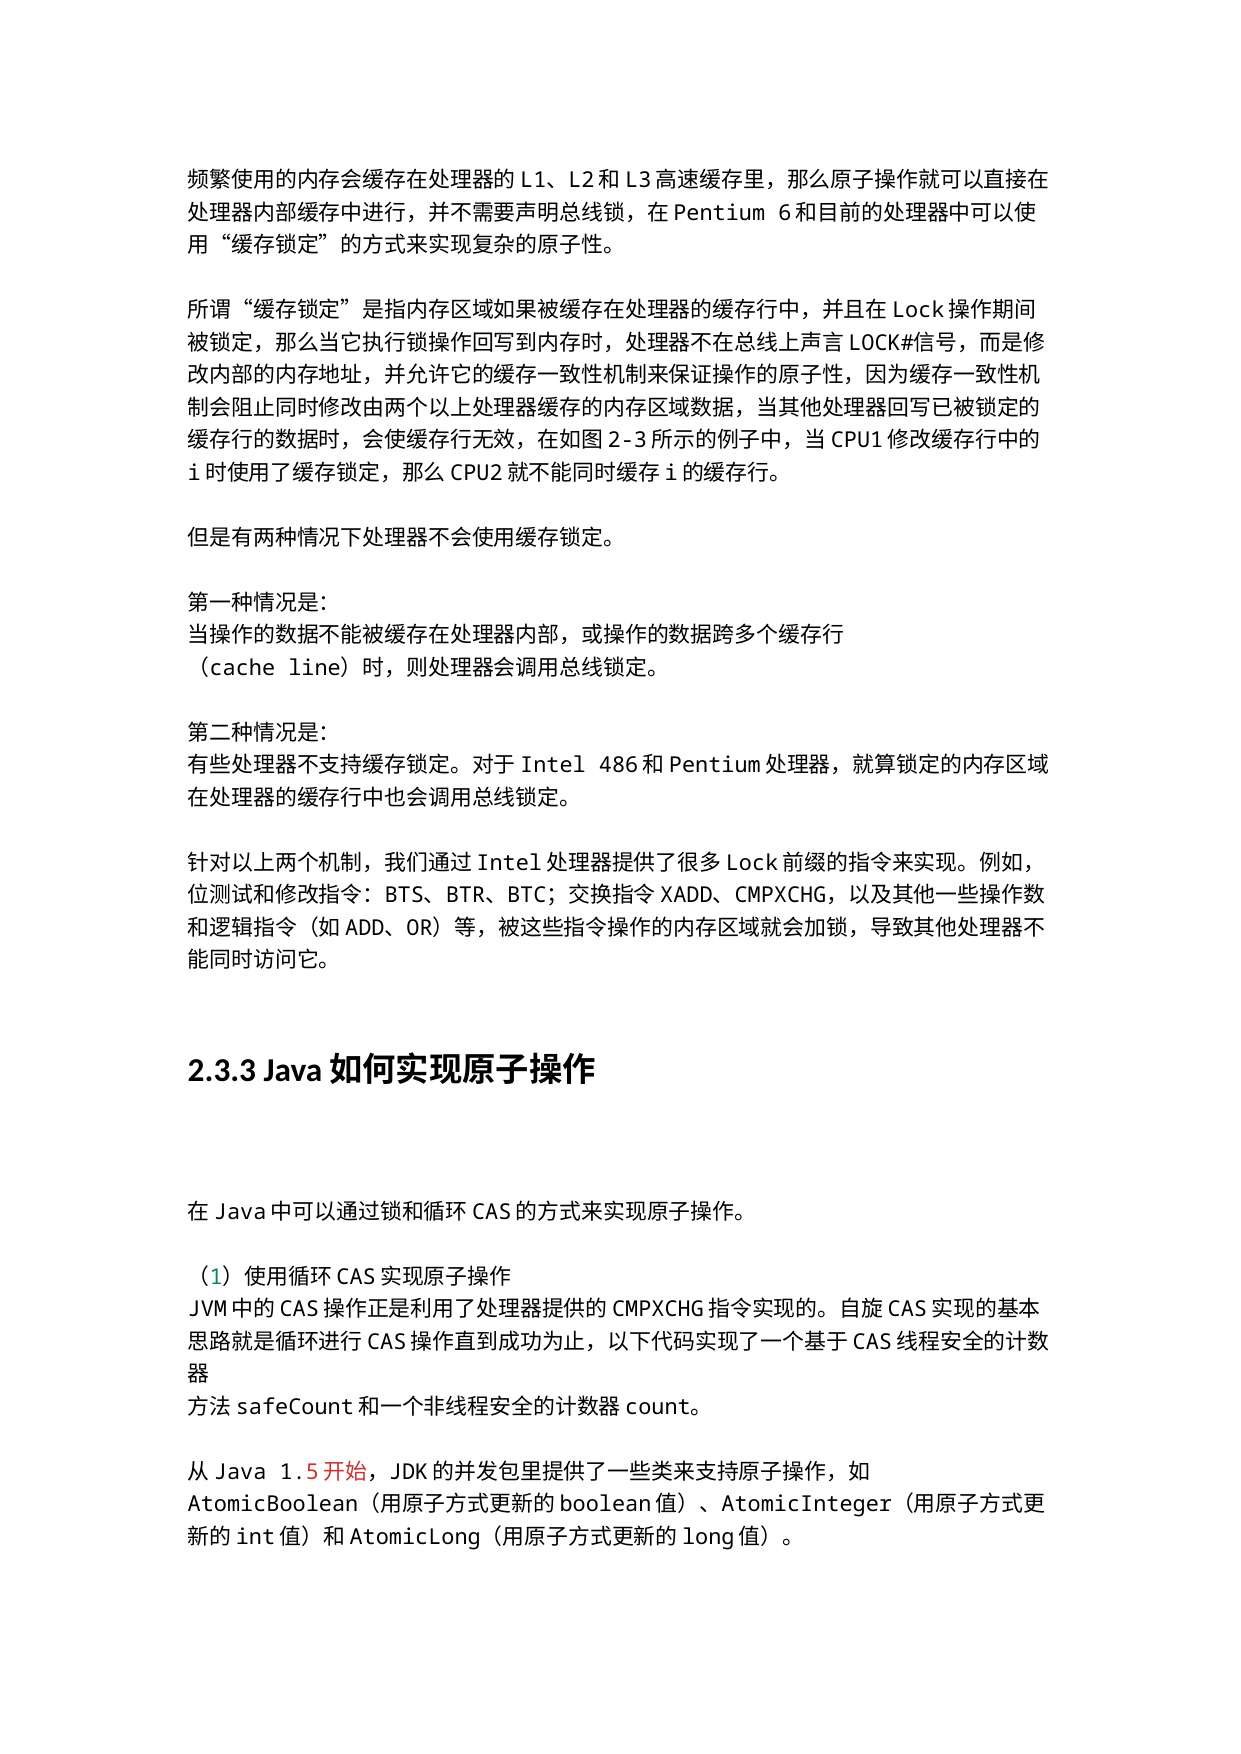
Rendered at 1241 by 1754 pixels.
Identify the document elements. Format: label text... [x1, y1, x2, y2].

text 有些处理器不支持缓存锁定。对于Intel 486和Pentium处理器，就算锁定的内存区域在处理器的缓存行中也会调用总线锁定。 [187, 747, 1053, 812]
text 方法safeCount和一个非线程安全的计数器count。 [187, 1388, 1053, 1421]
text 从Java 1.5开始，JDK的并发包里提供了一些类来支持原子操作，如AtomicBoolean（用原子方式更新的boolean值）、AtomicInteger（用原子方式更新的int值）和AtomicLong（用原子方式更新的long值）。 [187, 1453, 1053, 1551]
text 但是有两种情况下处理器不会使用缓存锁定。 [187, 519, 1053, 552]
text 当操作的数据不能被缓存在处理器内部，或操作的数据跨多个缓存行 [187, 617, 1053, 649]
text JVM中的CAS操作正是利用了处理器提供的CMPXCHG指令实现的。自旋CAS实现的基本思路就是循环进行CAS操作直到成功为止，以下代码实现了一个基于CAS线程安全的计数器 [187, 1291, 1053, 1388]
subtitle 2.3.3 Java如何实现原子操作 [187, 1034, 1053, 1099]
text 针对以上两个机制，我们通过Intel处理器提供了很多Lock前缀的指令来实现。例如，位测试和修改指令：BTS、BTR、BTC；交换指令XADD、CMPXCHG，以及其他一些操作数和逻辑指令（如ADD、OR）等，被这些指令操作的内存区域就会加锁，导致其他处理器不能同时访问它。 [187, 844, 1053, 974]
text 所谓“缓存锁定”是指内存区域如果被缓存在处理器的缓存行中，并且在Lock操作期间被锁定，那么当它执行锁操作回写到内存时，处理器不在总线上声言LOCK#信号，而是修改内部的内存地址，并允许它的缓存一致性机制来保证操作的原子性，因为缓存一致性机制会阻止同时修改由两个以上处理器缓存的内存区域数据，当其他处理器回写已被锁定的缓存行的数据时，会使缓存行无效，在如图2-3所示的例子中，当CPU1修改缓存行中的i时使用了缓存锁定，那么CPU2就不能同时缓存i的缓存行。 [187, 292, 1053, 487]
text 第一种情况是： [187, 584, 1053, 617]
text 在Java中可以通过锁和循环CAS的方式来实现原子操作。 [187, 1193, 1053, 1226]
text （1）使用循环CAS实现原子操作 [187, 1258, 1053, 1291]
text 第二种情况是： [187, 714, 1053, 747]
text 处理器内部缓存中进行，并不需要声明总线锁，在Pentium 6和目前的处理器中可以使用“缓存锁定”的方式来实现复杂的原子性。 [187, 194, 1053, 259]
text （cache line）时，则处理器会调用总线锁定。 [187, 649, 1053, 682]
